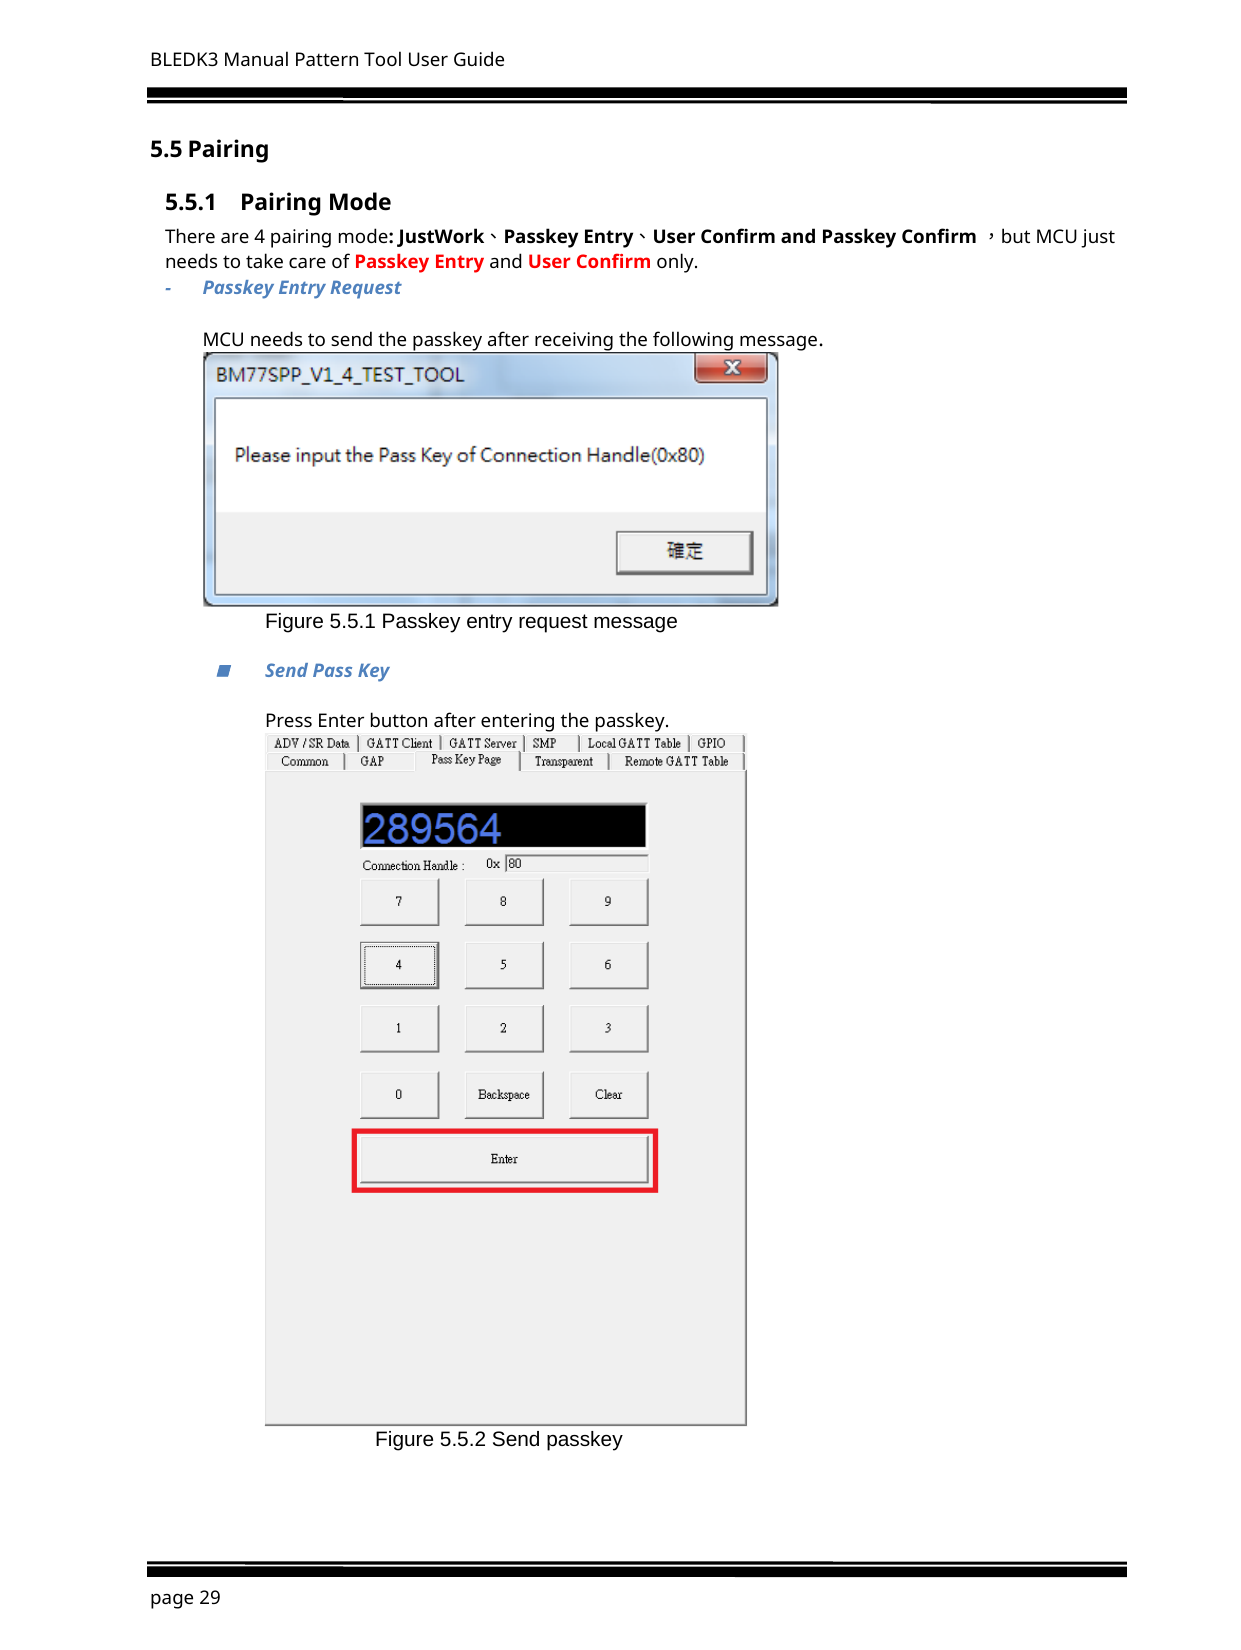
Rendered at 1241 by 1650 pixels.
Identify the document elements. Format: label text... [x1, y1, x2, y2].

text MCU needs to send the passkey after receiving the following message. [202, 324, 1125, 353]
list Send Pass Key [215, 657, 1125, 683]
subtitle Pairing Mode [165, 185, 1125, 217]
text Figure 5.5.1 Passkey entry request message [190, 609, 1125, 633]
text There are 4 pairing mode: JustWork、Passkey Entry、User Confirm and Passkey Confirm ，but MCU just needs to take care of Passkey Entry and User Confirm only. [165, 221, 1125, 274]
text Figure 5.5.2 Send passkey [300, 1427, 1125, 1451]
subtitle Pairing [150, 133, 1125, 164]
text Press Enter button after entering the passkey. [225, 708, 1125, 733]
list Passkey Entry Request [165, 274, 1125, 299]
picture [202, 352, 779, 610]
picture [264, 733, 748, 1427]
